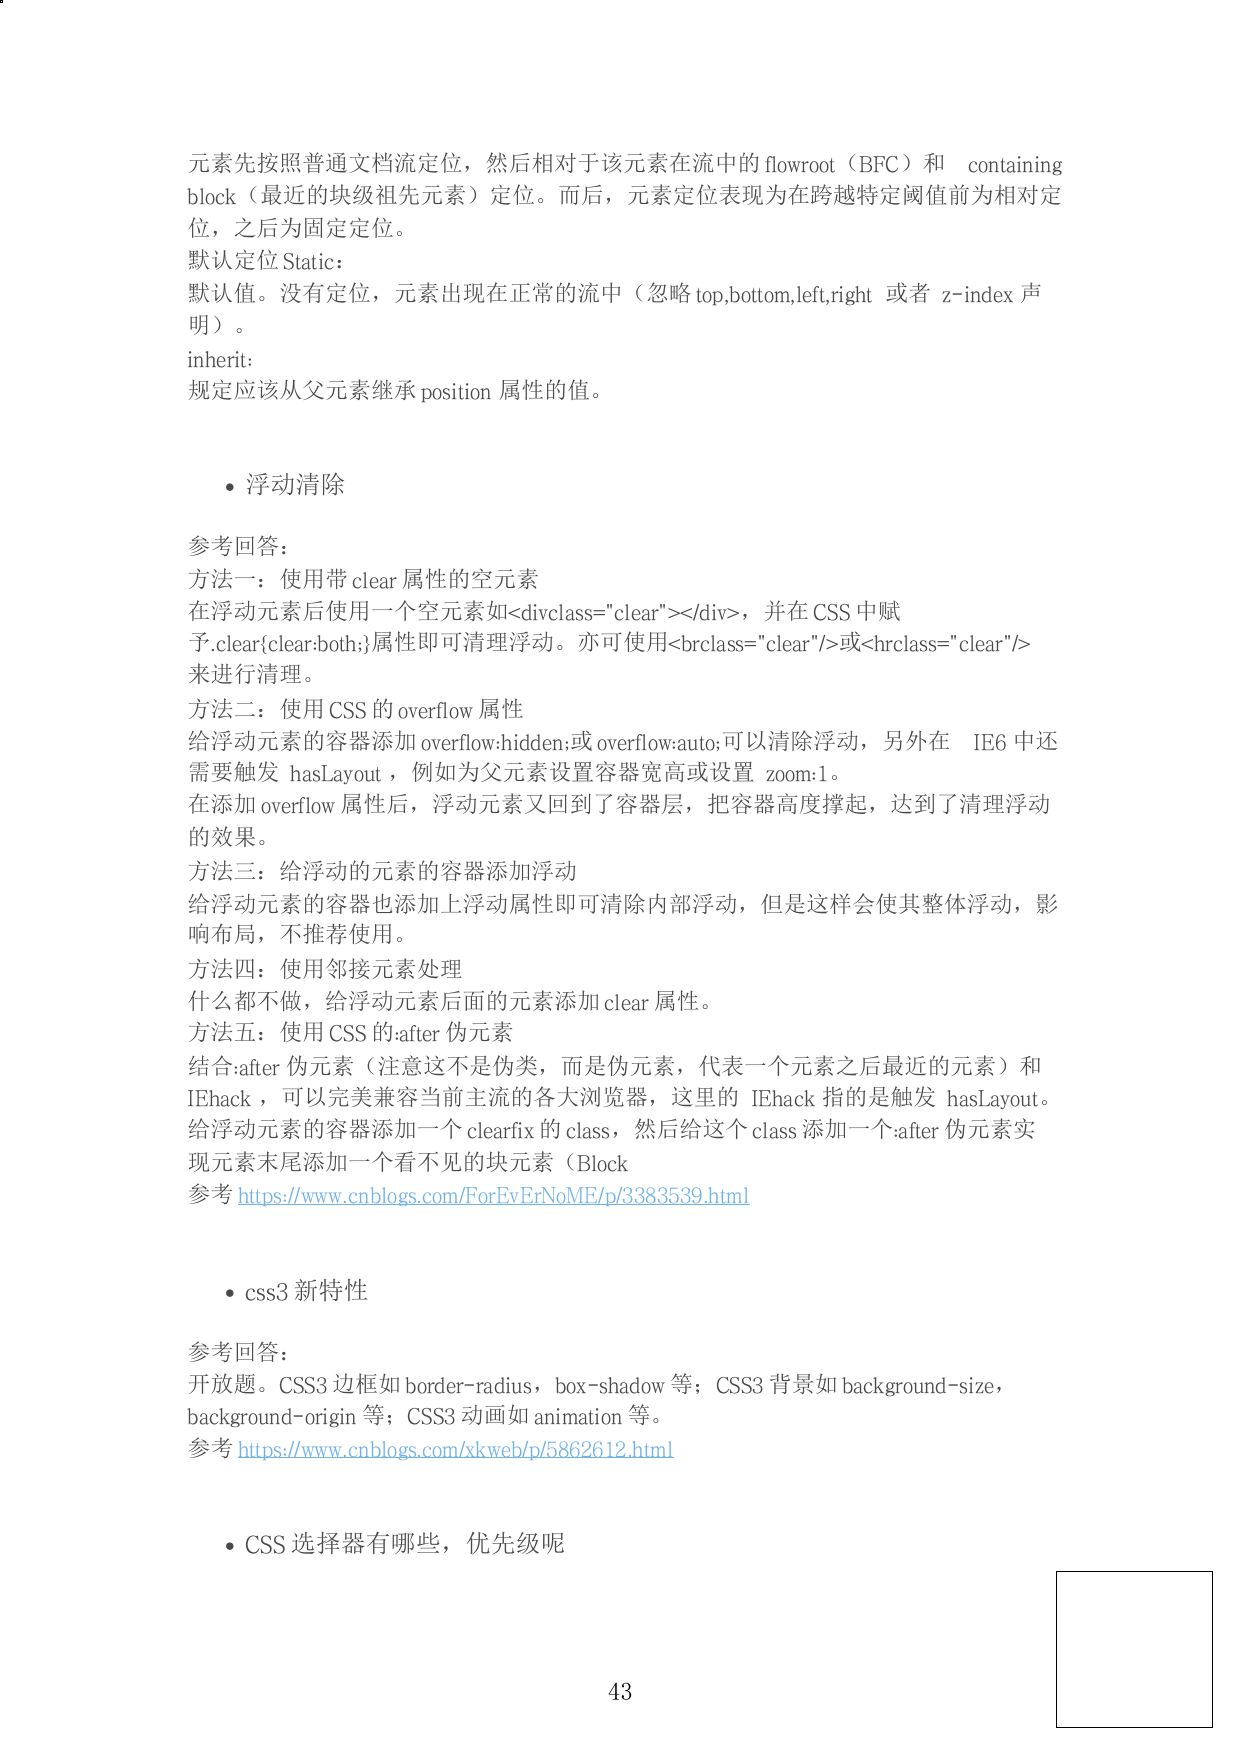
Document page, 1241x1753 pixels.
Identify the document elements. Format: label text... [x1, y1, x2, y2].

list 规定应该从父元素继承position 属性的值。 [187, 380, 684, 403]
list 在添加overflow属性后，浮动元素又回到了容器层，把容器高度撑起，达到了清理浮动 [187, 787, 1183, 819]
picture [1057, 1572, 1212, 1727]
list 需要触发 hasLayout ，例如为父元素设置容器宽高或设置 zoom:1。 [187, 754, 1183, 787]
list 默认值。没有定位，元素出现在正常的流中（忽略top,bottom,left,right 或者 z-index 声 [187, 283, 1183, 306]
list 给浮动元素的容器也添加上浮动属性即可清除内部浮动，但是这样会使其整体浮动，影 [187, 894, 1183, 917]
list 方法五：使用CSS的:after伪元素 [187, 1014, 805, 1047]
list 元素先按照普通文档流定位，然后相对于该元素在流中的flowroot（BFC）和 containing [187, 153, 1182, 176]
list 予.clear{clear:both;}属性即可清理浮动。亦可使用<brclass="clear"/>或<hrclass="clear"/> [187, 624, 1182, 657]
list 默认定位Static： [187, 250, 393, 273]
list  浮动清除 [225, 473, 397, 498]
list inherit: [187, 348, 287, 371]
list 方法四：使用邻接元素处理 [187, 959, 504, 982]
list 参考回答： [187, 1342, 337, 1365]
list 43 [608, 1681, 670, 1706]
list 方法三：给浮动的元素的容器添加浮动 [187, 861, 636, 884]
list 在浮动元素后使用一个空元素如<divclass="clear"></div>，并在CSS中赋 [187, 601, 1182, 624]
list 来进行清理。 [187, 657, 1182, 689]
list 方法一：使用带clear属性的空元素 [187, 569, 594, 592]
list  CSS选择器有哪些，优先级呢 [225, 1533, 638, 1558]
list 开放题。CSS3边框如border-radius，box-shadow等；CSS3背景如background-size， [187, 1374, 1150, 1397]
list IEhack ，可以完美兼容当前主流的各大浏览器，这里的 IEhack 指的是触发 hasLayout。 [187, 1079, 1196, 1112]
list 参考https://www.cnblogs.com/xkweb/p/5862612.html [187, 1430, 1150, 1462]
list  css3新特性 [225, 1279, 422, 1304]
list 明）。 [187, 315, 291, 338]
list block（最近的块级祖先元素）定位。而后，元素定位表现为在跨越特定阈值前为相对定 [187, 185, 1182, 208]
list 方法二：使用CSS的overflow属性 [187, 699, 579, 722]
list 的效果。 [187, 819, 1183, 852]
list 给浮动元素的容器添加一个clearfix的class，然后给这个class添加一个:after伪元素实 [187, 1112, 1196, 1144]
list 响布局，不推荐使用。 [187, 917, 1183, 949]
list 现元素末尾添加一个看不见的块元素（Block [187, 1144, 1196, 1177]
list background-origin等；CSS3动画如animation等。 [187, 1397, 1150, 1430]
list 结合:after 伪元素（注意这不是伪类，而是伪元素，代表一个元素之后最近的元素）和 [187, 1056, 1196, 1079]
list 给浮动元素的容器添加overflow:hidden;或overflow:auto;可以清除浮动，另外在 IE6 中还 [187, 731, 1183, 754]
list 参考https://www.cnblogs.com/ForEvErNoME/p/3383539.html [187, 1177, 1196, 1209]
list 参考回答： [187, 536, 337, 559]
list 位，之后为固定定位。 [187, 218, 451, 241]
list 什么都不做，给浮动元素后面的元素添加clear属性。 [187, 991, 805, 1014]
